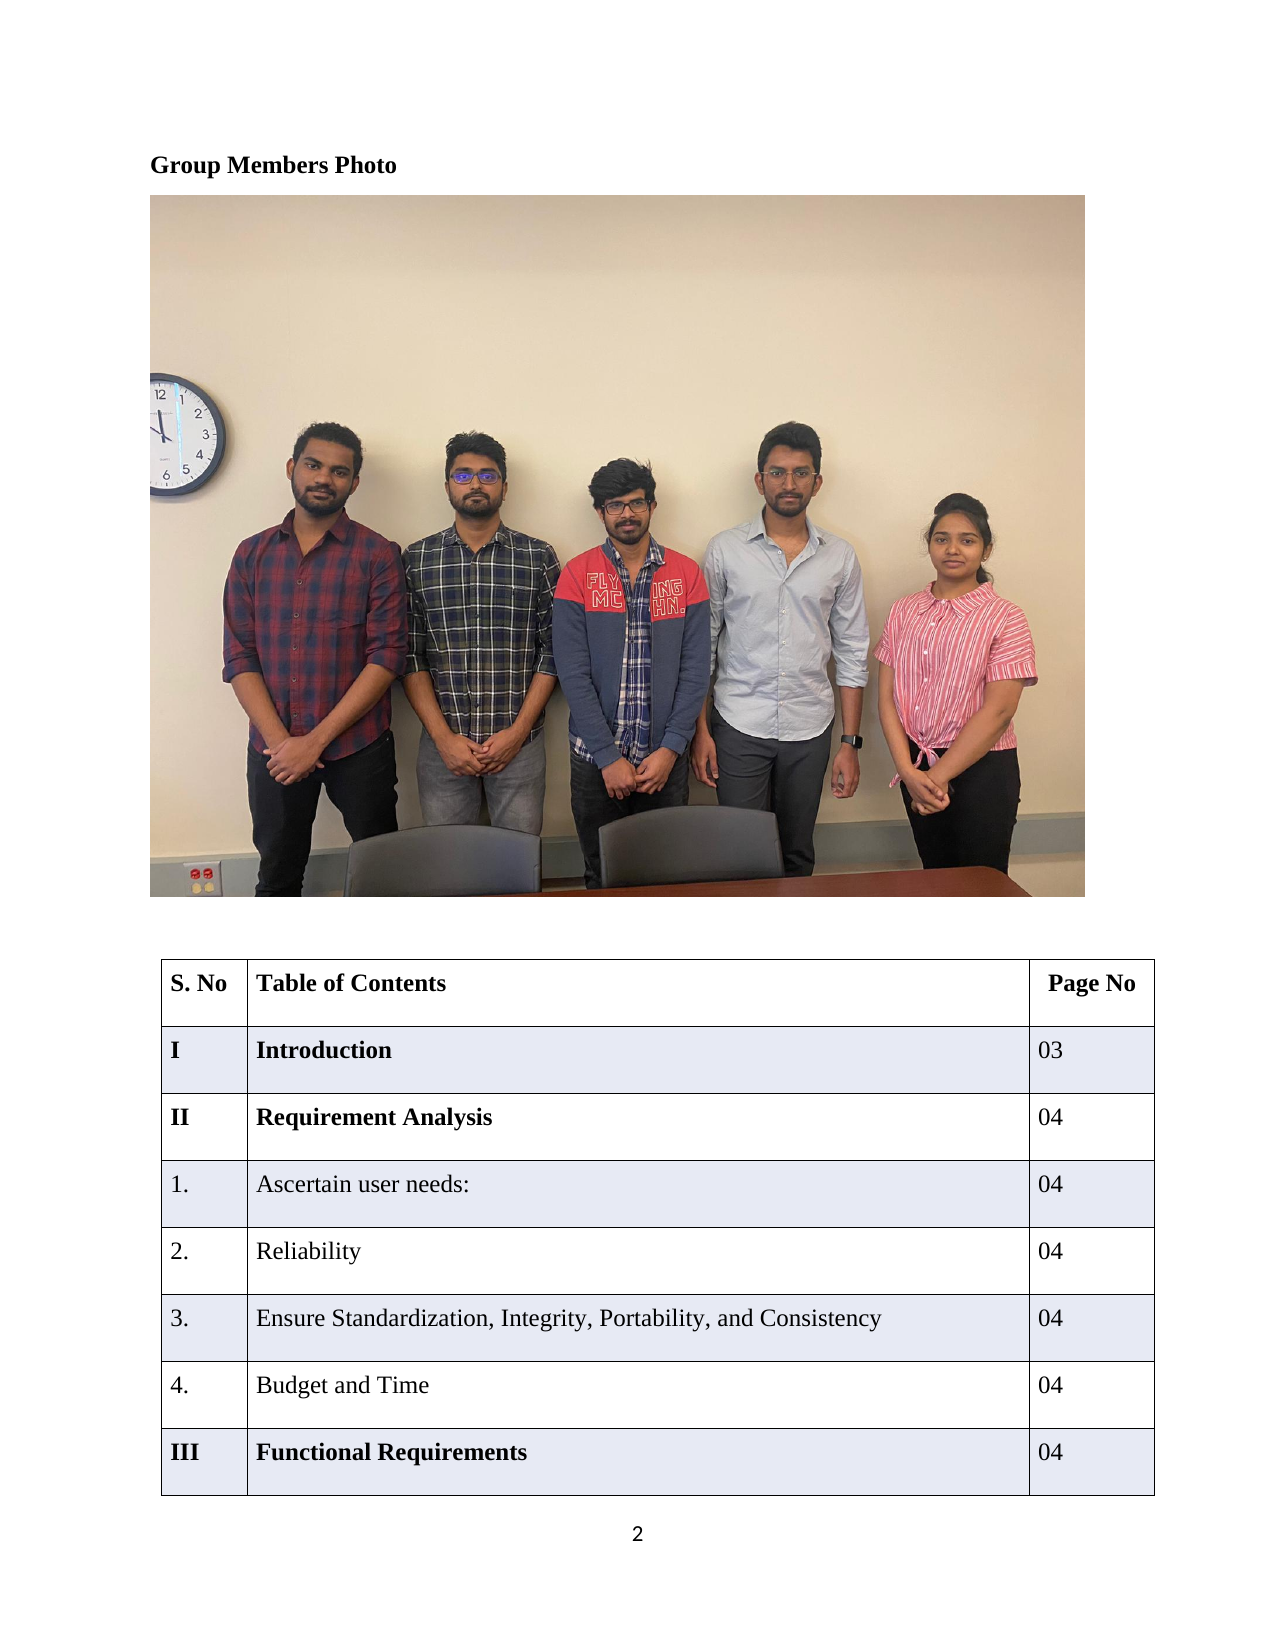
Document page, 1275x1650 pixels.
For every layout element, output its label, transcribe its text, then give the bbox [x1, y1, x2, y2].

table_cell Ensure Standardization, Integrity, Portability, and Consistency [248, 1295, 1029, 1361]
table_cell Ascertain user needs: [248, 1161, 1029, 1227]
table_cell 04 [1030, 1362, 1154, 1428]
table_cell I [162, 1027, 247, 1093]
table_cell 2. [162, 1228, 247, 1294]
table_cell Reliability [248, 1228, 1029, 1294]
text Group Members Photo [150, 150, 1125, 179]
table_cell 3. [162, 1295, 247, 1361]
table_header Table of Contents [248, 960, 1029, 1026]
table_header S. No [162, 960, 247, 1026]
table_cell III [162, 1429, 247, 1495]
table_cell 04 [1030, 1161, 1154, 1227]
table_cell 1. [162, 1161, 247, 1227]
table_cell 4. [162, 1362, 247, 1428]
table_cell 04 [1030, 1094, 1154, 1160]
table_cell 04 [1030, 1295, 1154, 1361]
table_cell 03 [1030, 1027, 1154, 1093]
table_header Page No [1030, 960, 1154, 1026]
picture [150, 195, 1085, 897]
table_cell II [162, 1094, 247, 1160]
table_cell 04 [1030, 1228, 1154, 1294]
table_cell Budget and Time [248, 1362, 1029, 1428]
table_cell 04 [1030, 1429, 1154, 1495]
table_cell Functional Requirements [248, 1429, 1029, 1495]
table_cell Introduction [248, 1027, 1029, 1093]
table_cell Requirement Analysis [248, 1094, 1029, 1160]
